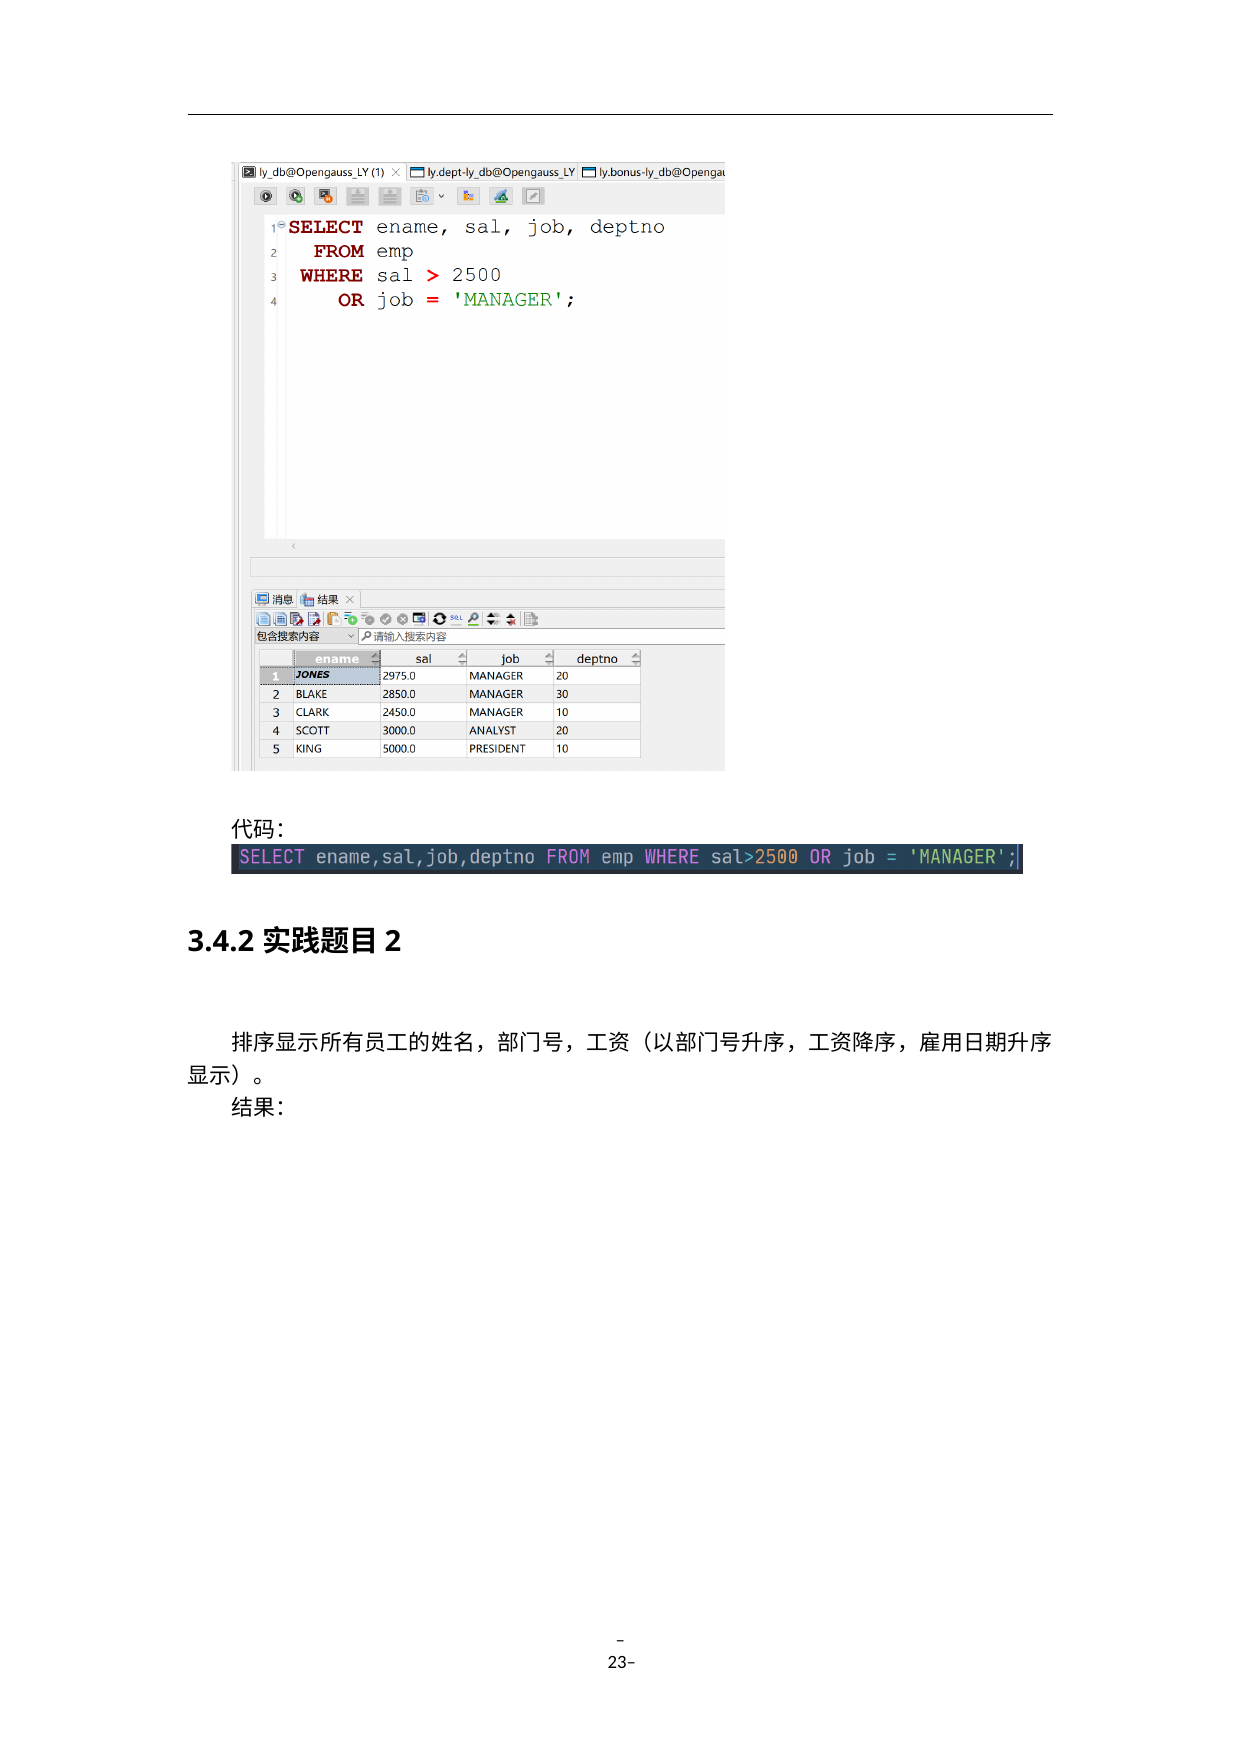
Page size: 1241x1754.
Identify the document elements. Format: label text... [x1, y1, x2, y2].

text 结果： [187, 1090, 1053, 1122]
text 排序显示所有员工的姓名，部门号，工资（以部门号升序，工资降序，雇用日期升序显示）。 [187, 1025, 1053, 1090]
picture [231, 844, 1023, 874]
subtitle 3.4.2 实践题目2 [187, 906, 1053, 971]
text 代码： [187, 812, 1053, 844]
picture [231, 162, 725, 771]
